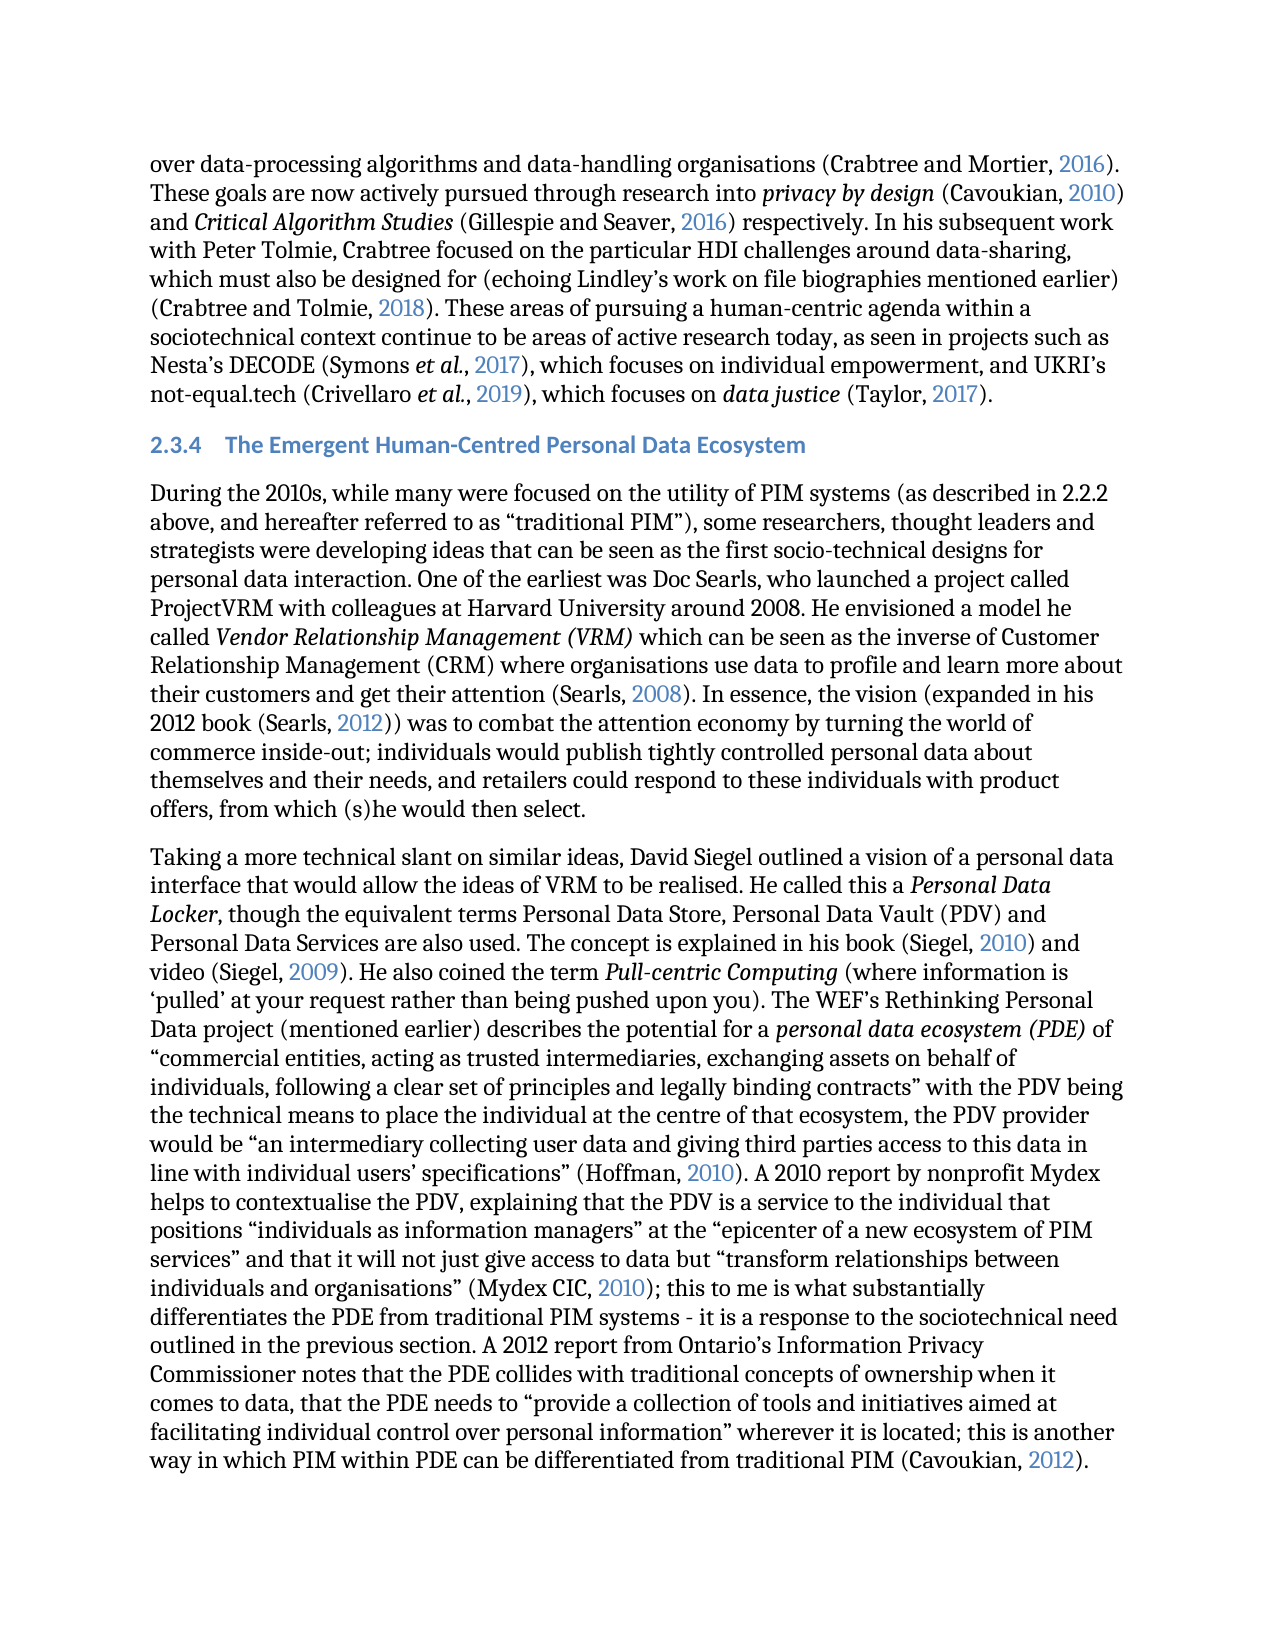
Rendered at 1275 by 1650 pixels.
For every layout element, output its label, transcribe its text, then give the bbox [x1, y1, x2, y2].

subtitle 2.3.4 The Emergent Human-Centred Personal Data Ecosystem [150, 429, 1125, 460]
text Taking a more technical slant on similar ideas, David Siegel outlined a vision of a personal data interface that would allow the ideas of VRM to be realised. He called this a Personal Data Locker, though the equivalent terms Personal Data Store, Personal Data Vault (PDV) and Personal Data Services are also used. The concept is explained in his book (Siegel, 2010) and video (Siegel, 2009). He also coined the term Pull-centric Computing (where information is ‘pulled’ at your request rather than being pushed upon you). The WEF’s Rethinking Personal Data project (mentioned earlier) describes the potential for a personal data ecosystem (PDE) of “commercial entities, acting as trusted intermediaries, exchanging assets on behalf of individuals, following a clear set of principles and legally binding contracts” with the PDV being the technical means to place the individual at the centre of that ecosystem, the PDV provider would be “an intermediary collecting user data and giving third parties access to this data in line with individual users’ specifications” (Hoffman, 2010). A 2010 report by nonprofit Mydex helps to contextualise the PDV, explaining that the PDV is a service to the individual that positions “individuals as information managers” at the “epicenter of a new ecosystem of PIM services” and that it will not just give access to data but “transform relationships between individuals and organisations” (Mydex CIC, 2010); this to me is what substantially differentiates the PDE from traditional PIM systems - it is a response to the sociotechnical need outlined in the previous section. A 2012 report from Ontario’s Information Privacy Commissioner notes that the PDE collides with traditional concepts of ownership when it comes to data, that the PDE needs to “provide a collection of tools and initiatives aimed at facilitating individual control over personal information” wherever it is located; this is another way in which PIM within PDE can be differentiated from traditional PIM (Cavoukian, 2012). [150, 843, 1125, 1475]
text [150, 150, 1125, 409]
text During the 2010s, while many were focused on the utility of PIM systems (as described in 2.2.2 above, and hereafter referred to as “traditional PIM”), some researchers, thought leaders and strategists were developing ideas that can be seen as the first socio-technical designs for personal data interaction. One of the earliest was Doc Searls, who launched a project called ProjectVRM with colleagues at Harvard University around 2008. He envisioned a model he called Vendor Relationship Management (VRM) which can be seen as the inverse of Customer Relationship Management (CRM) where organisations use data to profile and learn more about their customers and get their attention (Searls, 2008). In essence, the vision (expanded in his 2012 book (Searls, 2012)) was to combat the attention economy by turning the world of commerce inside-out; individuals would publish tightly controlled personal data about themselves and their needs, and retailers could respond to these individuals with product offers, from which (s)he would then select. [150, 479, 1125, 824]
